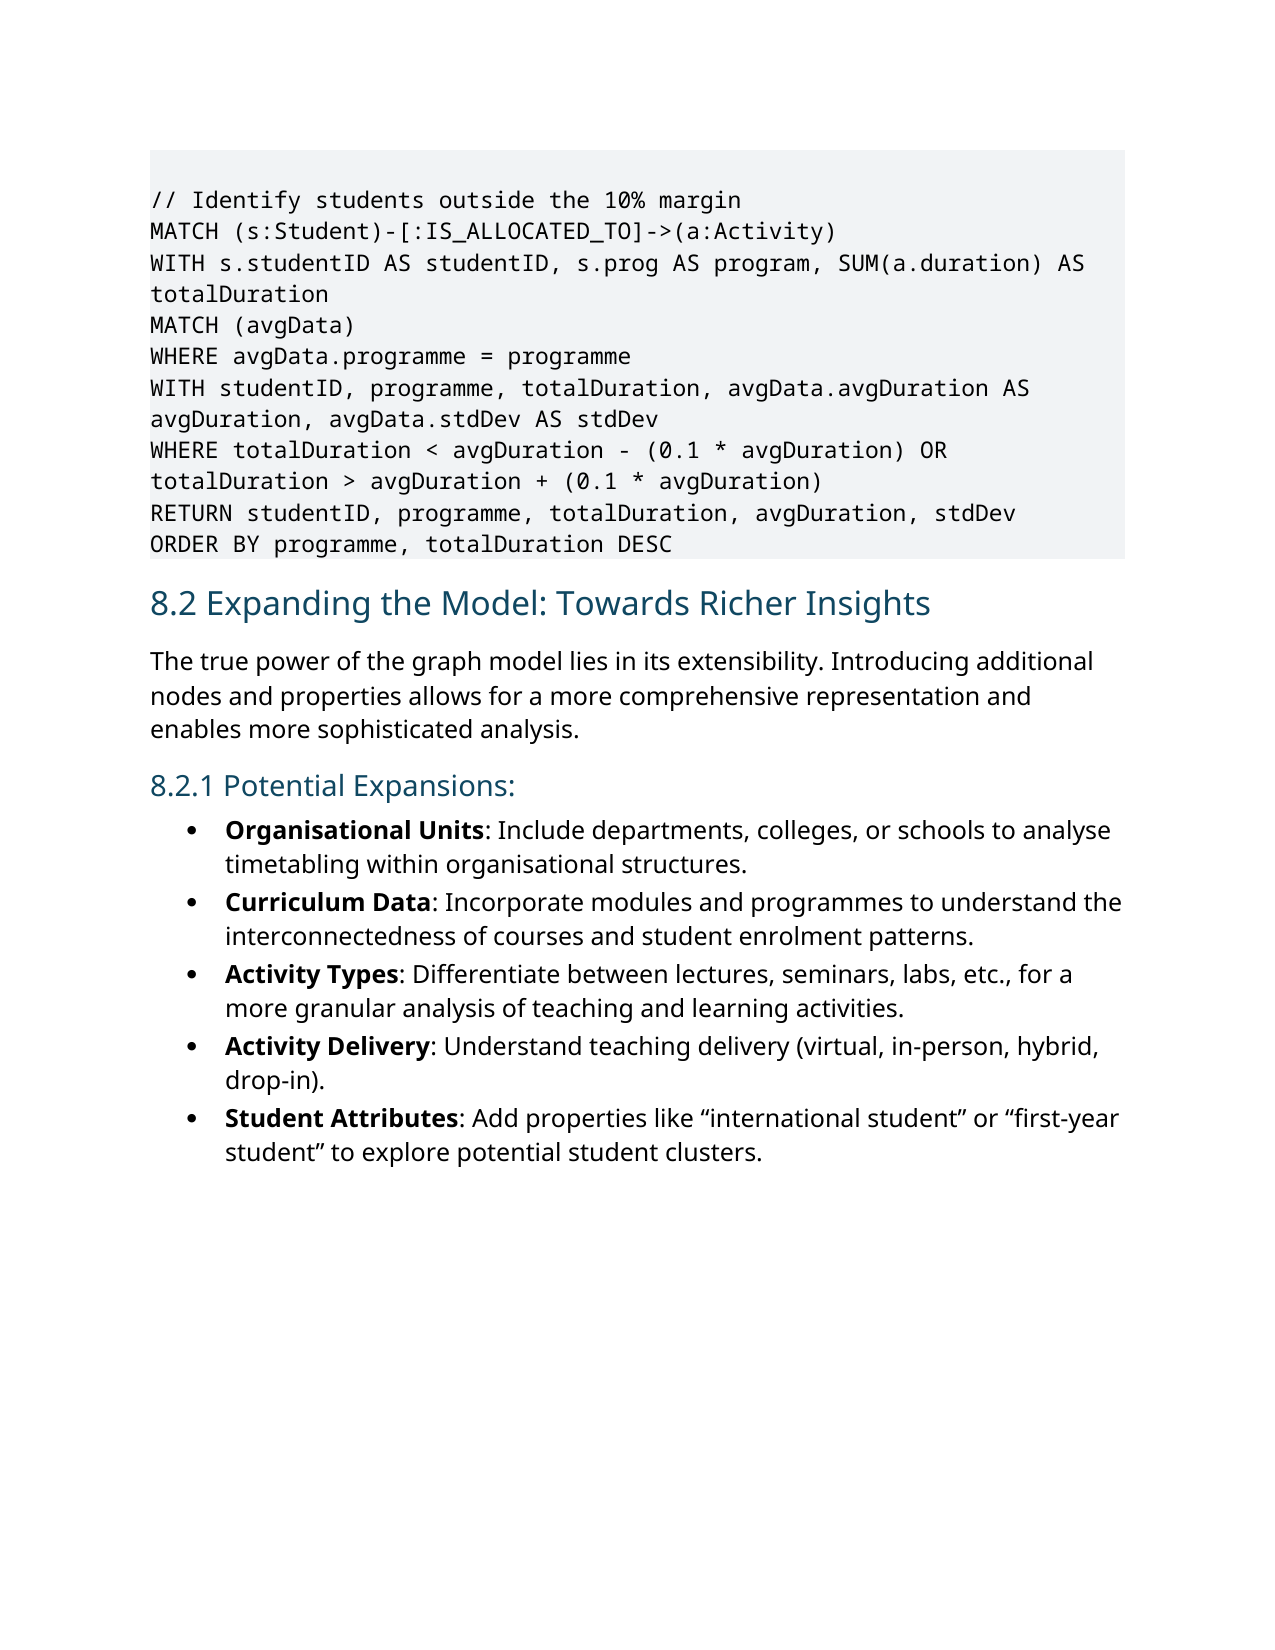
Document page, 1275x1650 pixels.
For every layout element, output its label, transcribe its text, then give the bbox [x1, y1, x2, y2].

list Curriculum Data: Incorporate modules and programmes to understand the interconnectedness of courses and student enrolment patterns. [187, 885, 1125, 953]
subtitle 8.2 Expanding the Model: Towards Richer Insights [150, 580, 1125, 625]
list Organisational Units: Include departments, colleges, or schools to analyse timetabling within organisational structures. [187, 813, 1125, 881]
list Activity Delivery: Understand teaching delivery (virtual, in-person, hybrid, drop-in). [187, 1029, 1125, 1097]
list Student Attributes: Add properties like “international student” or “first-year student” to explore potential student clusters. [187, 1101, 1125, 1169]
subtitle 8.2.1 Potential Expansions: [150, 765, 1125, 805]
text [150, 150, 1125, 559]
list Activity Types: Differentiate between lectures, seminars, labs, etc., for a more granular analysis of teaching and learning activities. [187, 957, 1125, 1025]
text The true power of the graph model lies in its extensibility. Introducing additional nodes and properties allows for a more comprehensive representation and enables more sophisticated analysis. [150, 644, 1125, 746]
